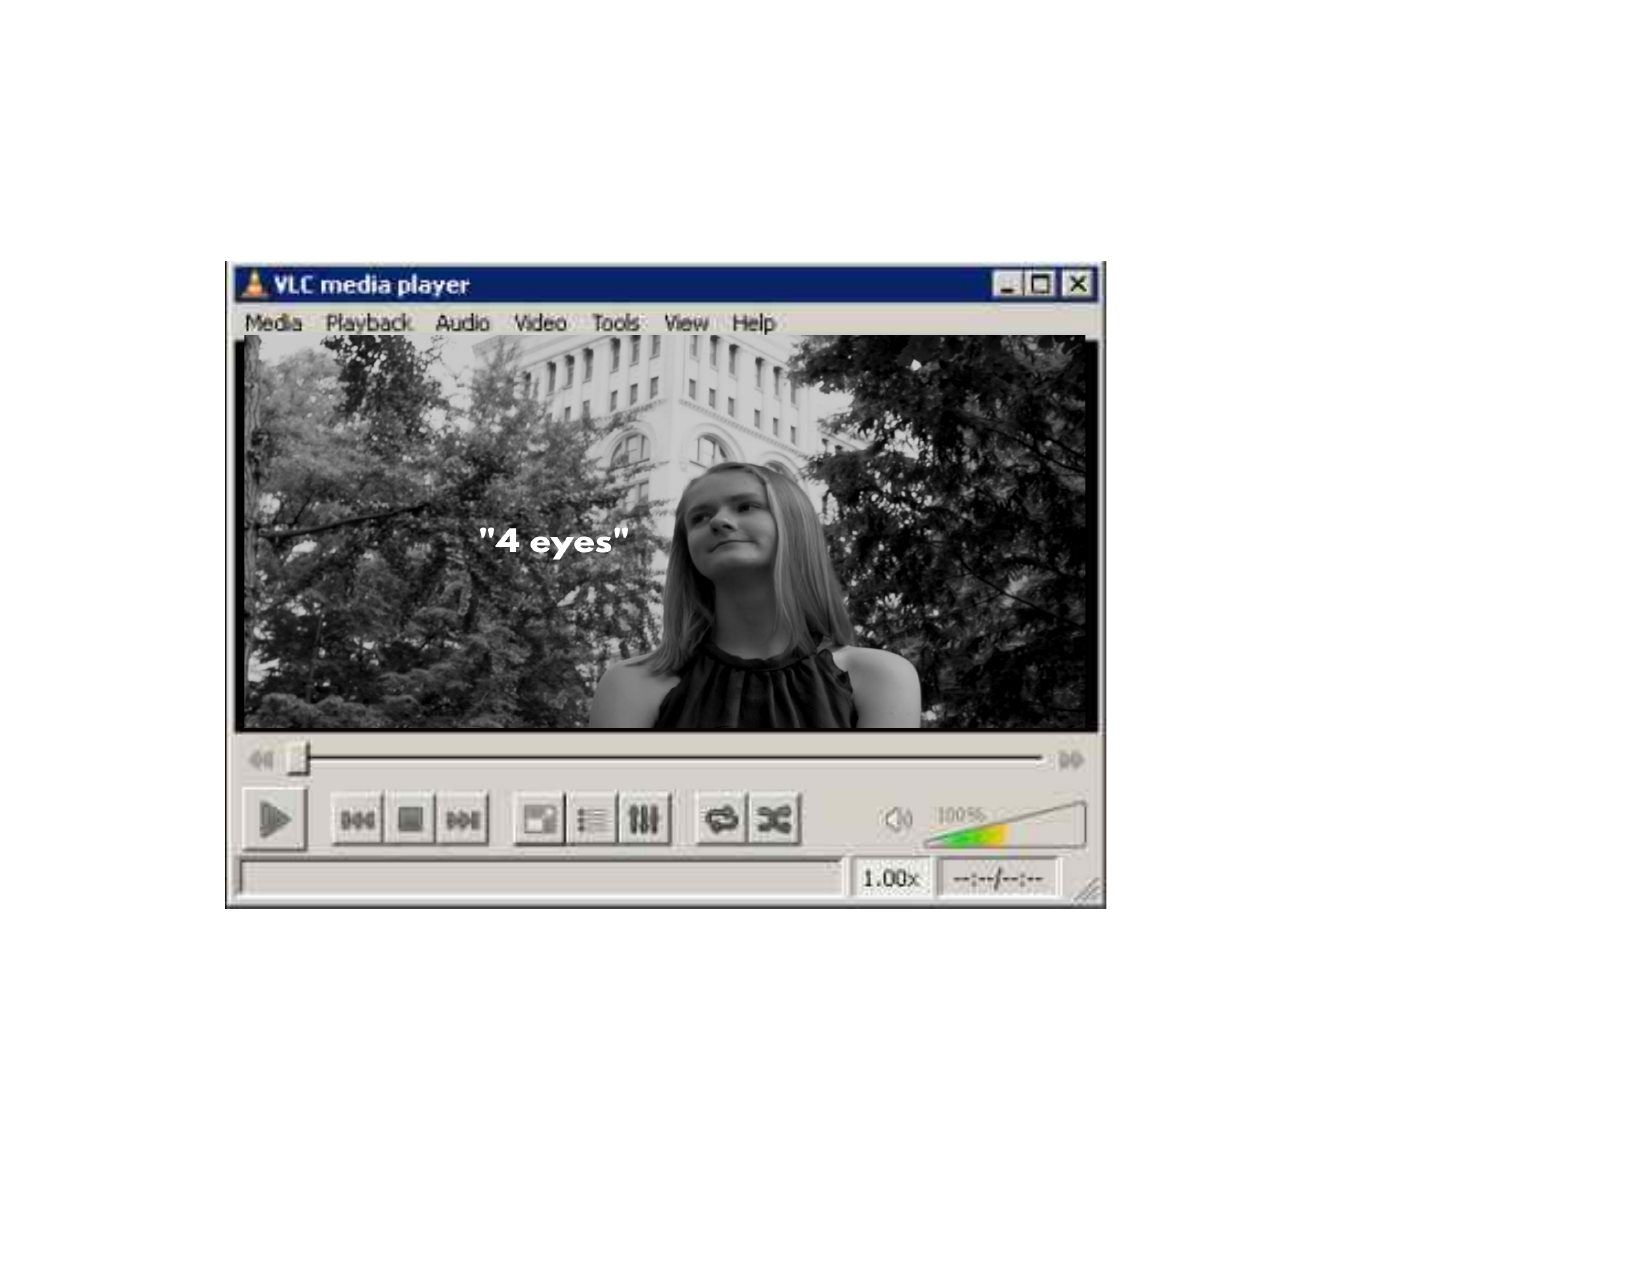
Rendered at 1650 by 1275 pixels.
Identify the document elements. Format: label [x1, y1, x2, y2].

picture [225, 261, 1107, 909]
